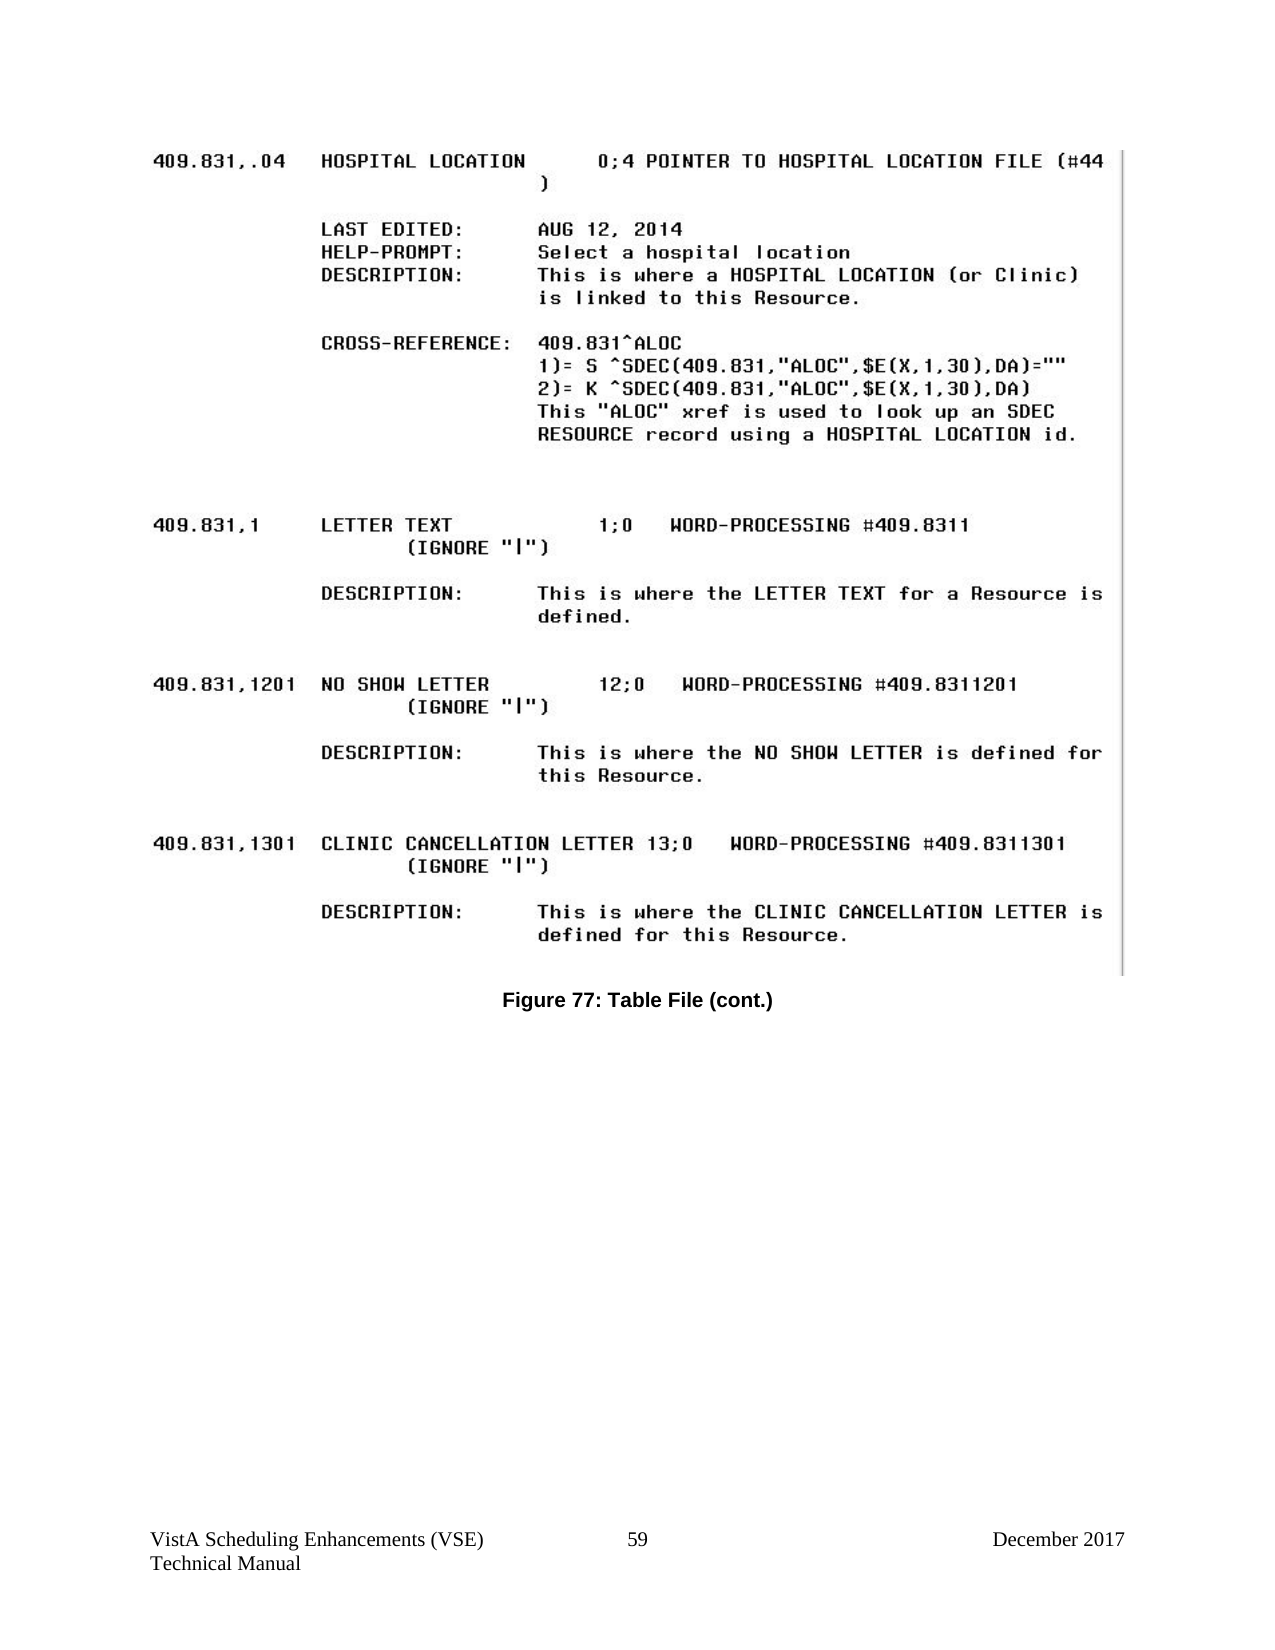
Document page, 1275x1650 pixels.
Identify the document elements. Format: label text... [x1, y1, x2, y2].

picture [150, 150, 1125, 976]
